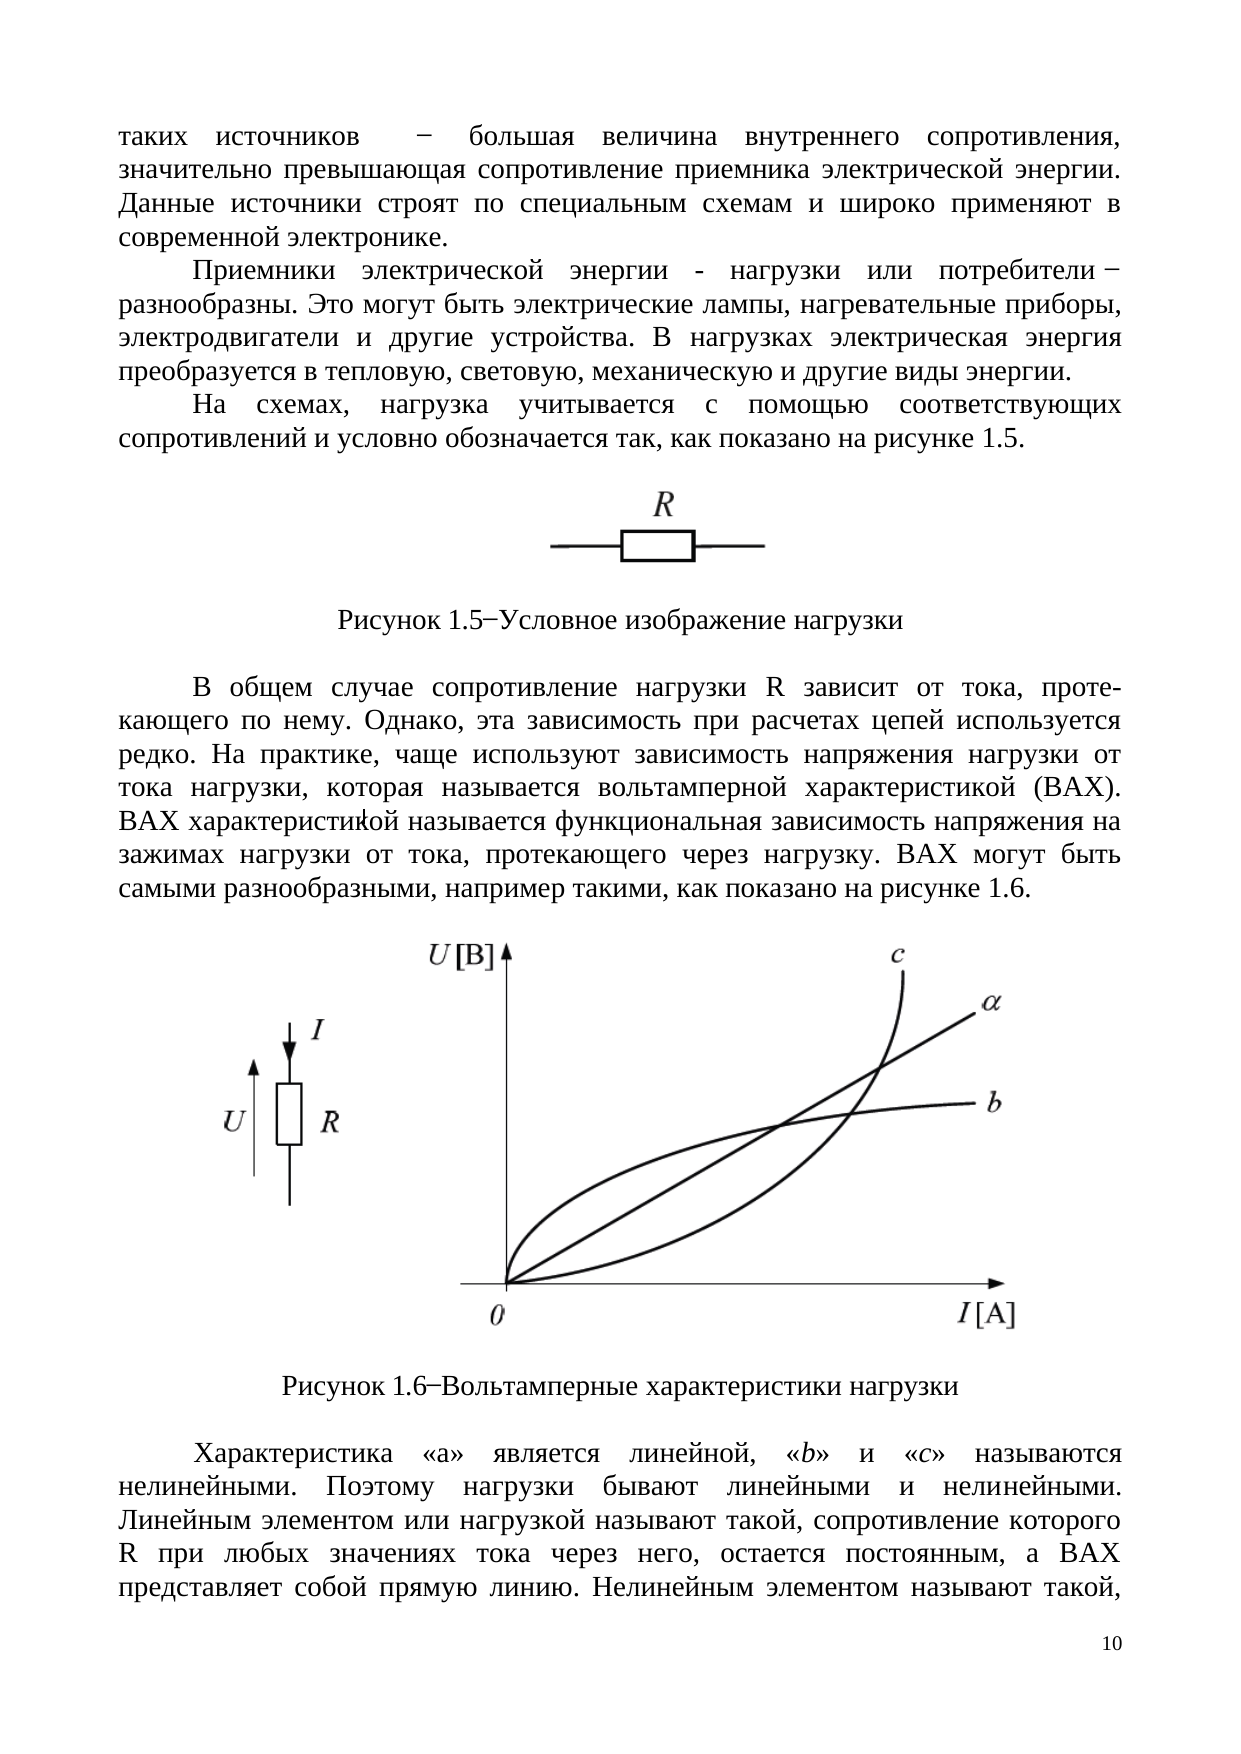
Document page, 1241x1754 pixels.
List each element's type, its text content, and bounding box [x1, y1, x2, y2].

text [118, 118, 1122, 252]
text Рисунок 1.6 ̶ Вольтамперные характеристики нагрузки [118, 1368, 1122, 1401]
picture [546, 487, 768, 569]
text На схемах, нагрузка учитывается с помощью соответствующих сопротивлений и условно обозначается так, как показано на рисунке 1.5. [118, 386, 1122, 453]
picture [222, 937, 1018, 1335]
text Приемники электрической энергии - нагрузки или потребители ̶ разнообразны. Это могут быть электрические лампы, нагревательные приборы, электродвигатели и другие устройства. В нагрузках электрическая энергия преобразуется в тепловую, световую, механическую и другие виды энергии. [118, 252, 1122, 386]
text В общем случае сопротивление нагрузки R зависит от тока, проте- кающего по нему. Однако, эта зависимость при расчетах цепей используется редко. На практике, чаще используют зависимость напряжения нагрузки от тока нагрузки, которая называется вольтамперной характеристикой (ВАХ). ВАХ характеристикой называется функциональная зависимость напряжения на зажимах нагрузки от тока, протекающего через нагрузку. ВАХ могут быть самыми разнообразными, например такими, как показано на рисунке 1.6. [118, 669, 1122, 904]
text Рисунок 1.5 ̶ Условное изображение нагрузки [118, 602, 1122, 635]
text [118, 1435, 1122, 1602]
